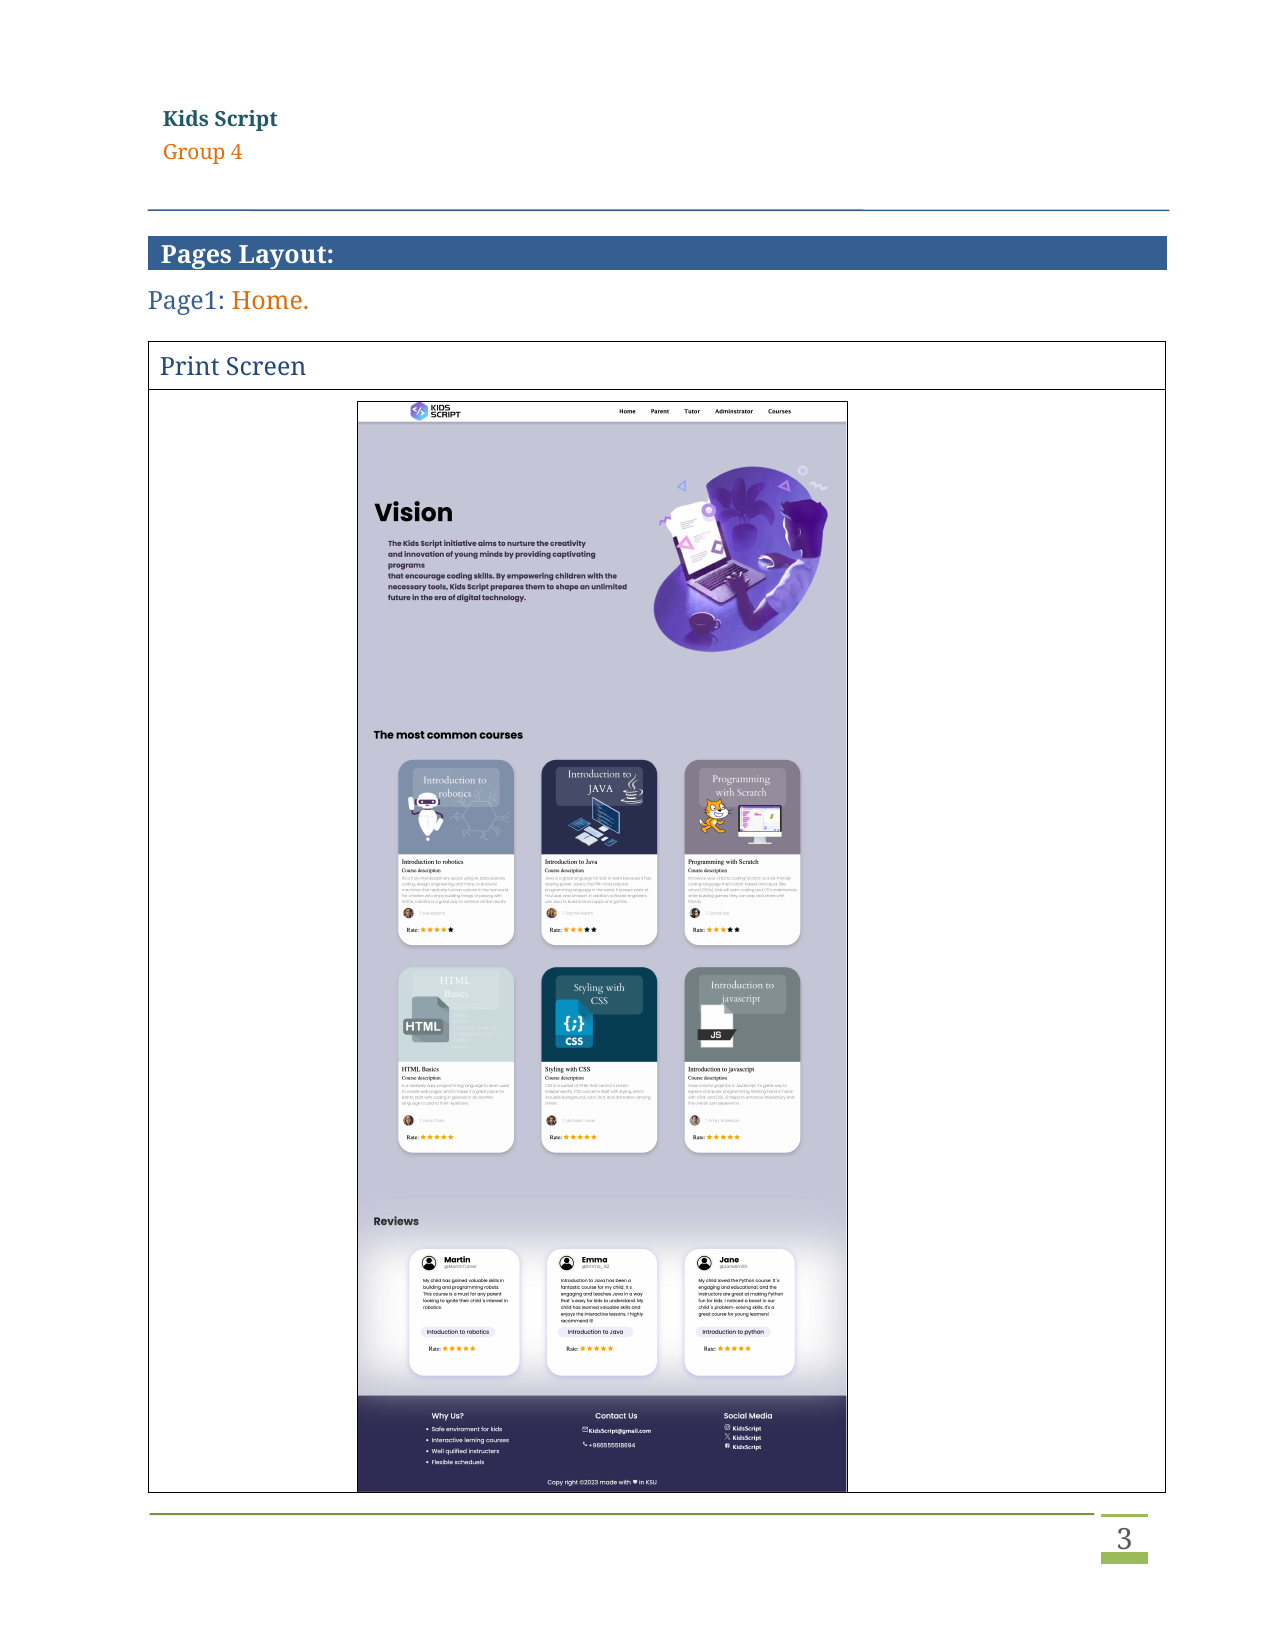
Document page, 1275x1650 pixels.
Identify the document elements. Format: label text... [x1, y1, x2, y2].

text Pages Layout: [148, 236, 1167, 270]
text Page1: Home. [148, 283, 1167, 317]
table_cell [149, 390, 1165, 1492]
picture [358, 402, 847, 1492]
table_header Print Screen [149, 342, 1165, 389]
